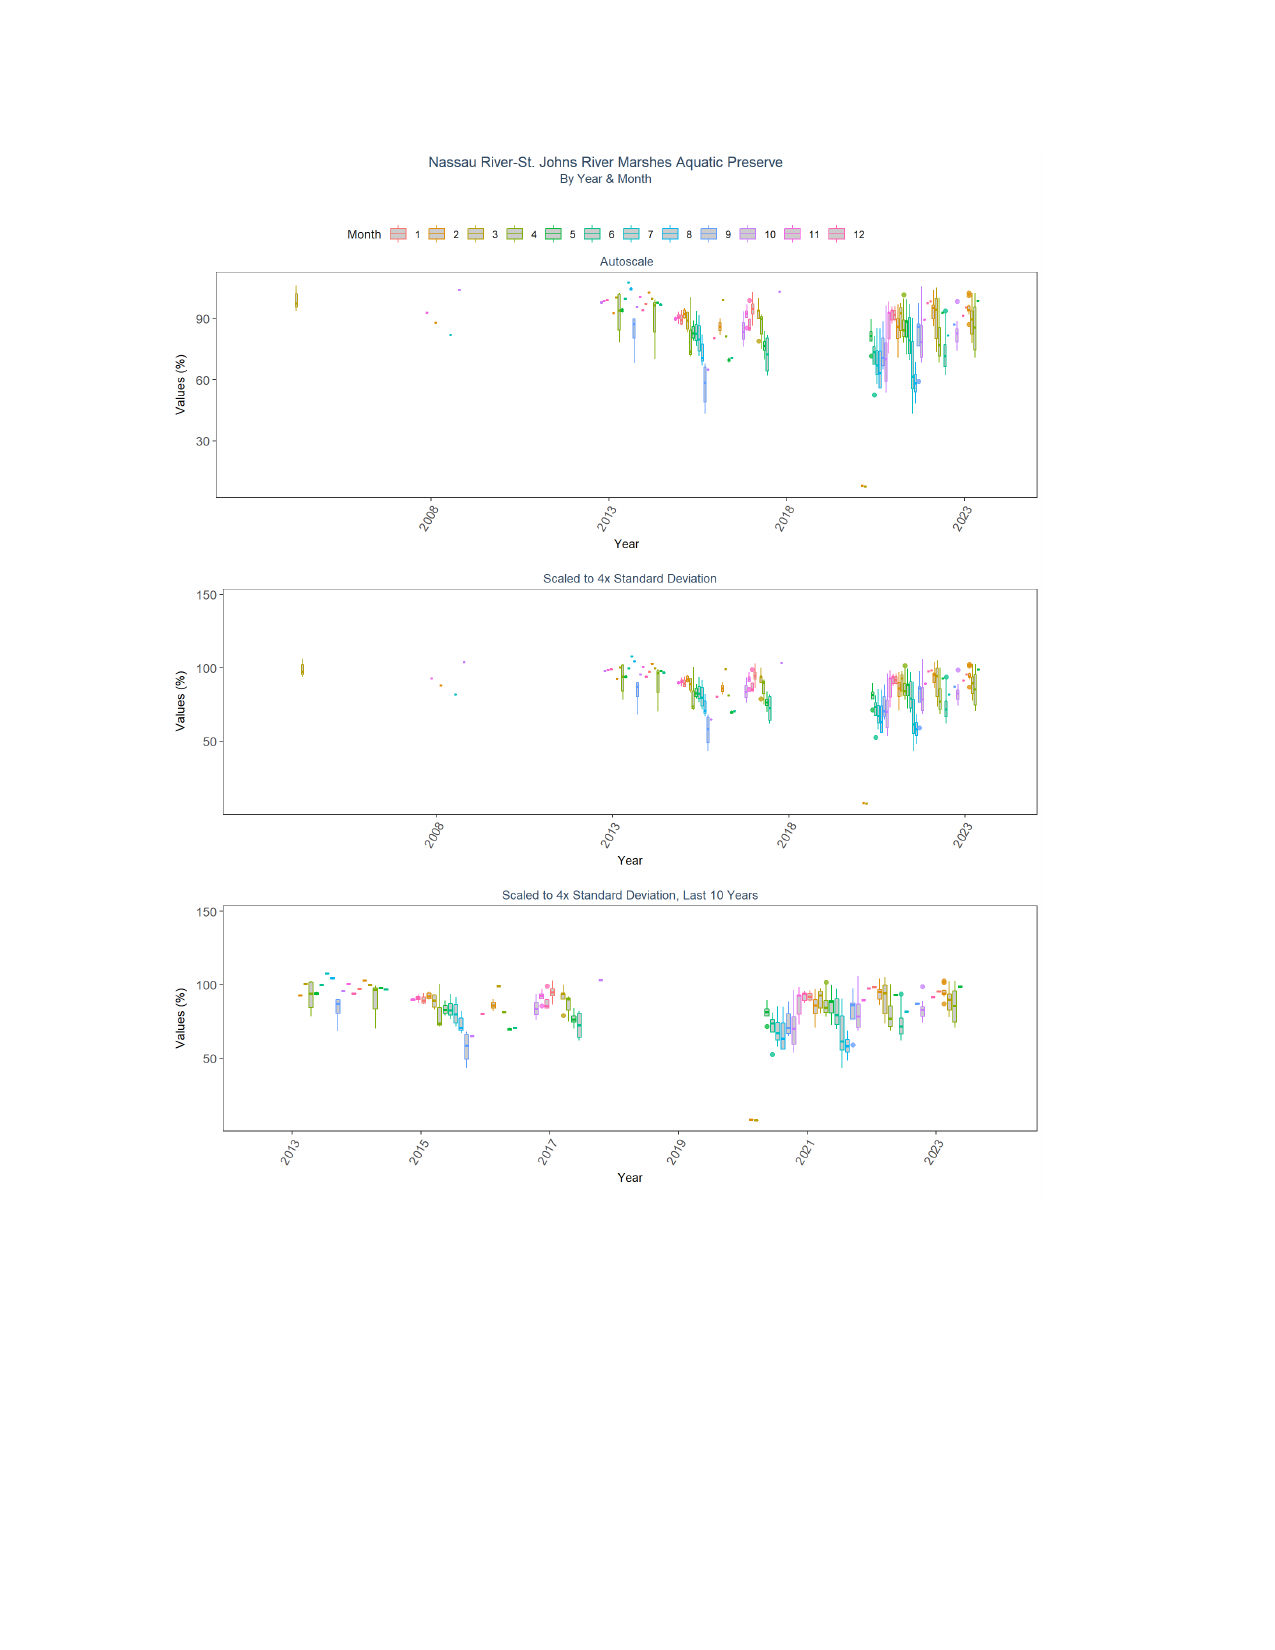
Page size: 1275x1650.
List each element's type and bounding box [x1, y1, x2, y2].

picture [168, 150, 1044, 1200]
